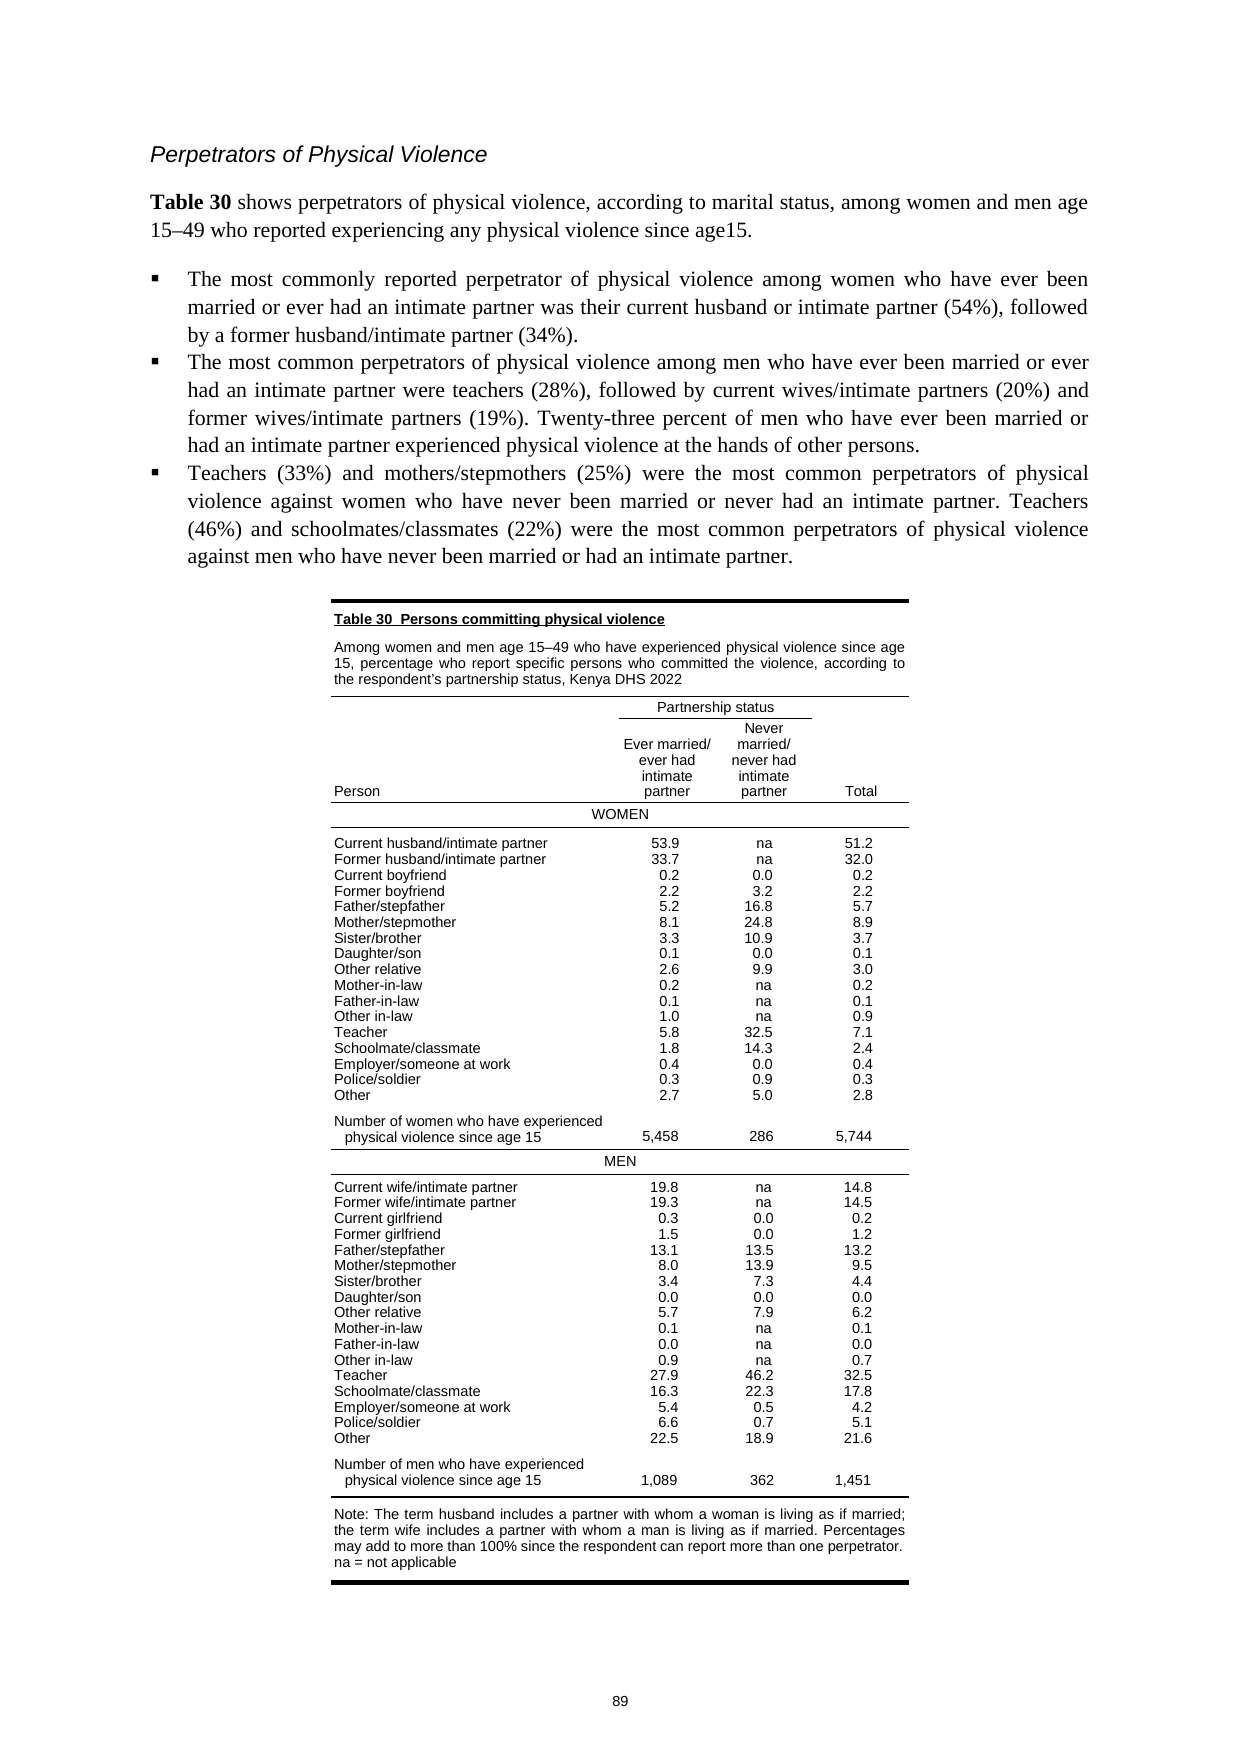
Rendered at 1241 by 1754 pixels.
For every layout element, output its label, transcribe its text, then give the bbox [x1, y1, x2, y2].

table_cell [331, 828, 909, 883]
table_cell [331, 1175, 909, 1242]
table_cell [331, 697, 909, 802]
list The most commonly reported perpetrator of physical violence among women who have ever been married or ever had an intimate partner was their current husband or intimate partner (54%), followed by a former husband/intimate partner (34%). [150, 266, 1090, 347]
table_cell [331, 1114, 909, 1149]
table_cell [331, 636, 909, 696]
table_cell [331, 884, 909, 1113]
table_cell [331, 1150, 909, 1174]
list The most common perpetrators of physical violence among men who have ever been married or ever had an intimate partner were teachers (28%), followed by current wives/intimate partners (20%) and former wives/intimate partners (19%). Twenty-three percent of men who have ever been married or had an intimate partner experienced physical violence at the hands of other persons. [150, 349, 1090, 458]
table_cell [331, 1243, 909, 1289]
subtitle Perpetrators of Physical Violence [150, 141, 1090, 167]
text Table 30 shows perpetrators of physical violence, according to marital status, among women and men age 15–49 who reported experiencing any physical violence since age15. [150, 189, 1090, 242]
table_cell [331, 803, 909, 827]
list Teachers (33%) and mothers/stepmothers (25%) were the most common perpetrators of physical violence against women who have never been married or never had an intimate partner. Teachers (46%) and schoolmates/classmates (22%) were the most common perpetrators of physical violence against men who have never been married or had an intimate partner. [150, 460, 1090, 568]
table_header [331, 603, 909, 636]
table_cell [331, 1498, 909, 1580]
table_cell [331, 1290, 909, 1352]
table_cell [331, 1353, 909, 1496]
